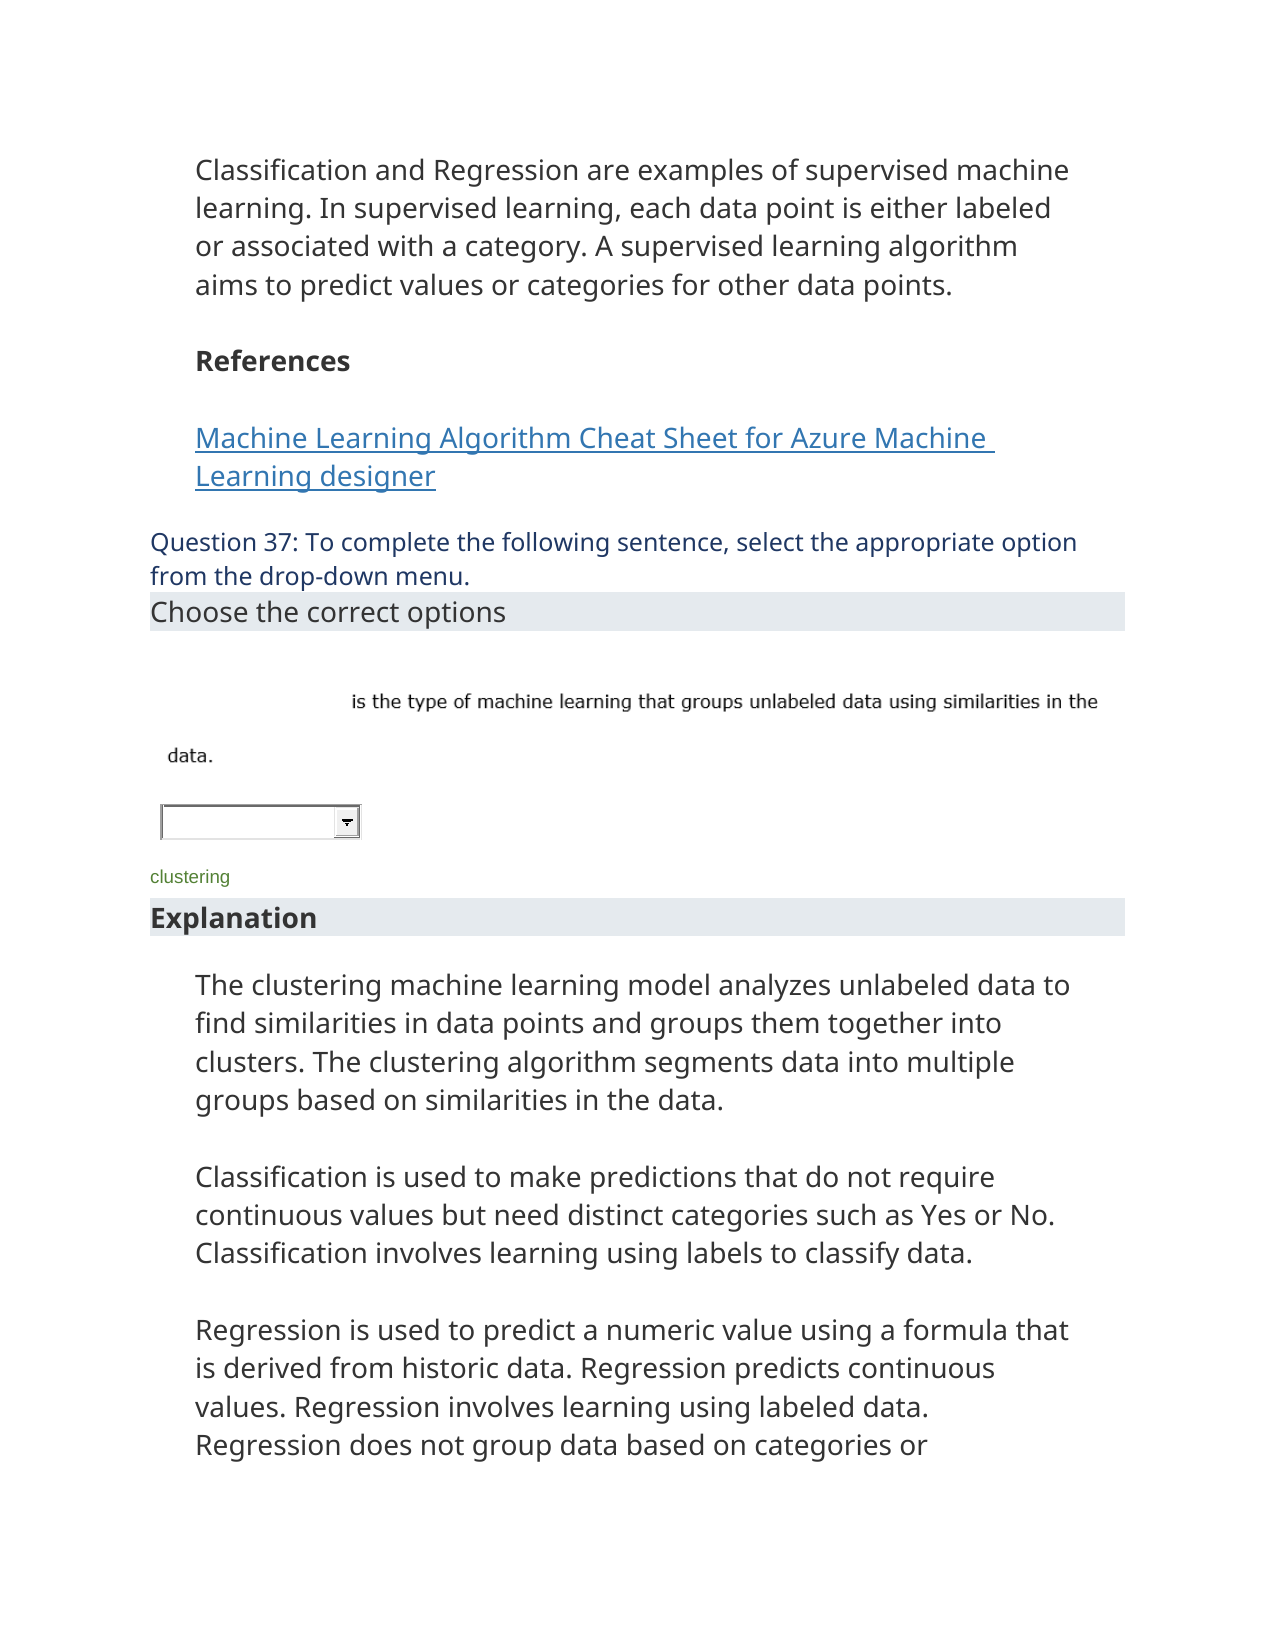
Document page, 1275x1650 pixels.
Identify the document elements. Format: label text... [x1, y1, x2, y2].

text clustering [150, 866, 1125, 888]
text Choose the correct options [150, 592, 1125, 631]
subtitle Question 37: To complete the following sentence, select the appropriate option from the drop-down menu. [150, 524, 1125, 592]
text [195, 966, 1080, 1464]
text Explanation [150, 898, 1125, 936]
picture [150, 644, 1125, 804]
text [195, 150, 1080, 495]
